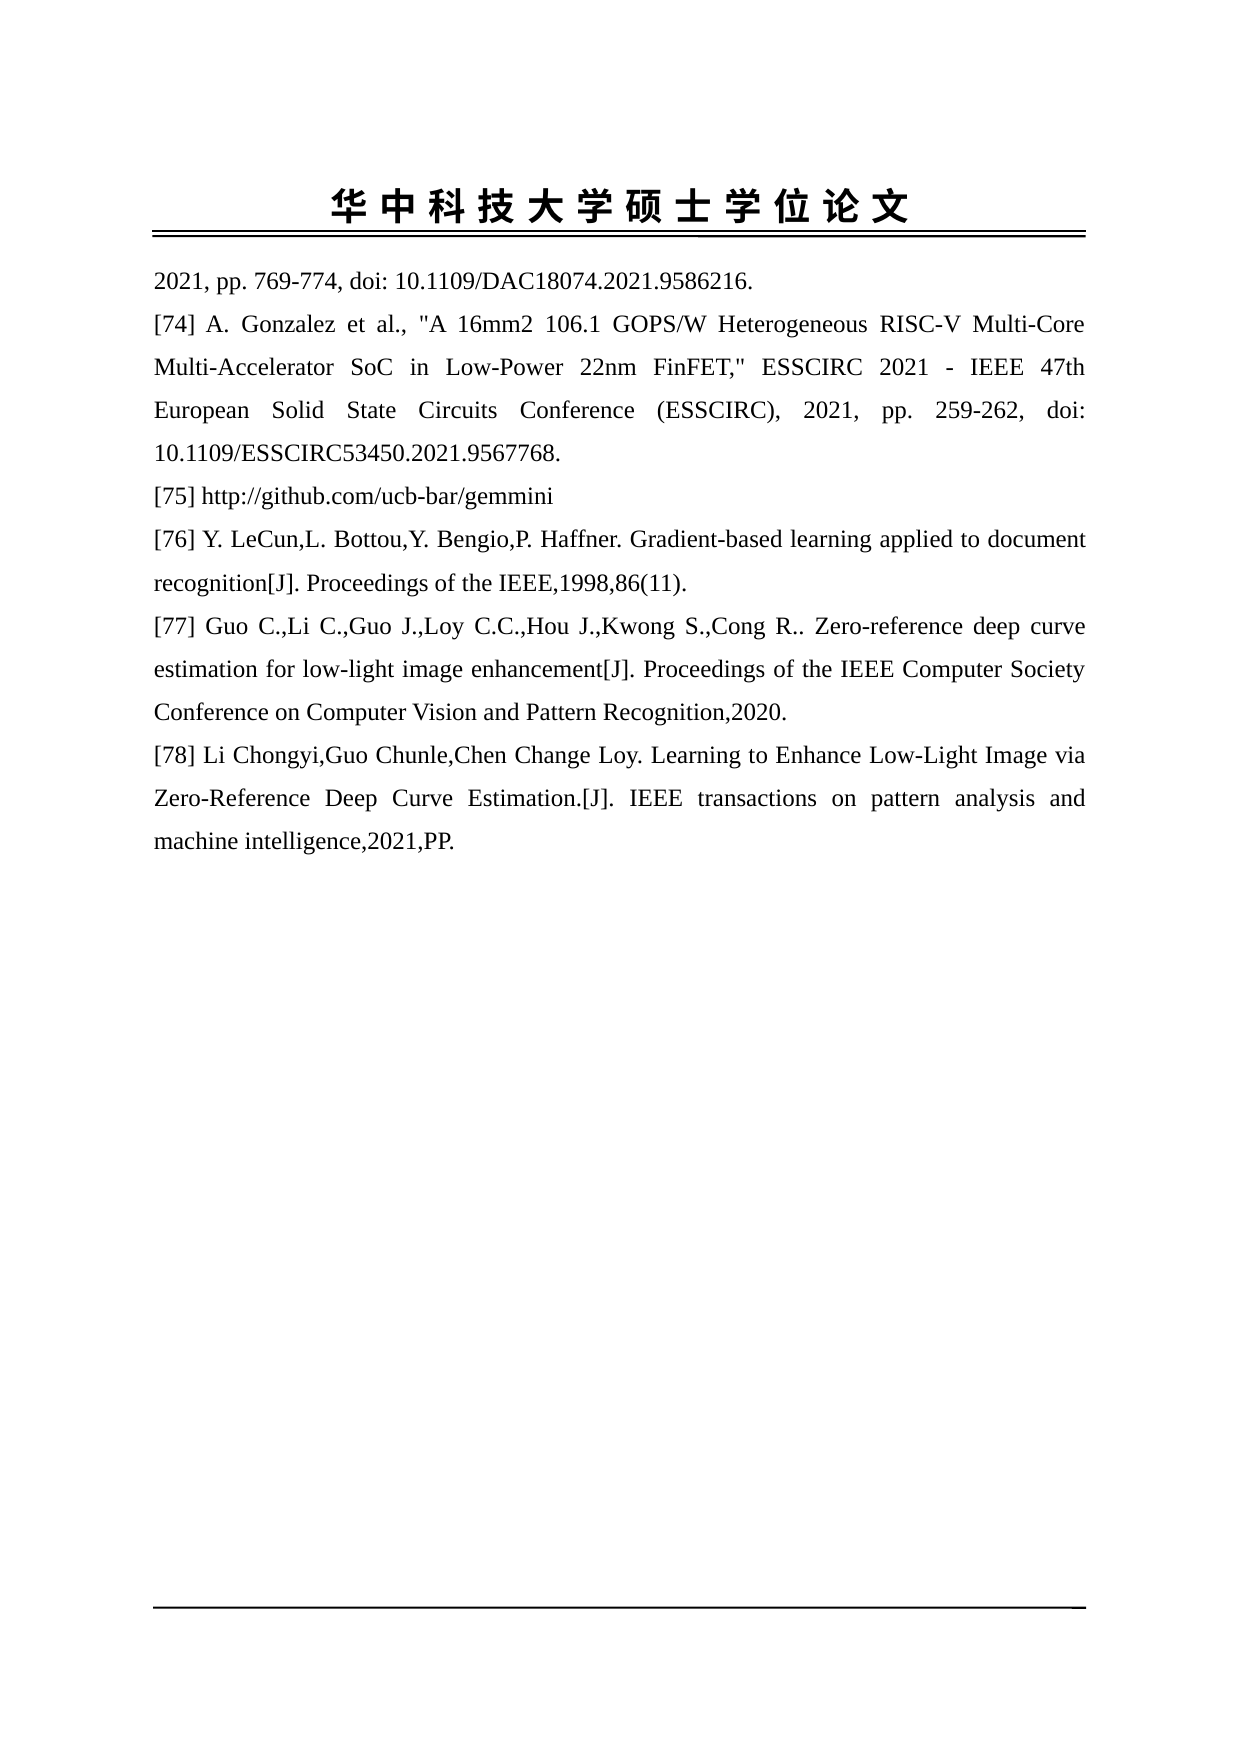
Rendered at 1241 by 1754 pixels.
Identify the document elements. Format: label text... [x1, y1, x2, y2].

text [75] http://github.com/ucb-bar/gemmini [153, 481, 1087, 510]
text [76] Y. LeCun,L. Bottou,Y. Bengio,P. Haffner. Gradient-based learning applied to document recognition[J]. Proceedings of the IEEE,1998,86(11). [153, 524, 1087, 596]
text [77] Guo C.,Li C.,Guo J.,Loy C.C.,Hou J.,Kwong S.,Cong R.. Zero-reference deep curve estimation for low-light image enhancement[J]. Proceedings of the IEEE Computer Society Conference on Computer Vision and Pattern Recognition,2020. [153, 611, 1087, 726]
text [78] Li Chongyi,Guo Chunle,Chen Change Loy. Learning to Enhance Low-Light Image via Zero-Reference Deep Curve Estimation.[J]. IEEE transactions on pattern analysis and machine intelligence,2021,PP. [153, 740, 1087, 855]
text [74] A. Gonzalez et al., "A 16mm2 106.1 GOPS/W Heterogeneous RISC-V Multi-Core Multi-Accelerator SoC in Low-Power 22nm FinFET," ESSCIRC 2021 - IEEE 47th European Solid State Circuits Conference (ESSCIRC), 2021, pp. 259-262, doi: 10.1109/ESSCIRC53450.2021.9567768. [153, 309, 1087, 467]
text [153, 266, 1087, 294]
